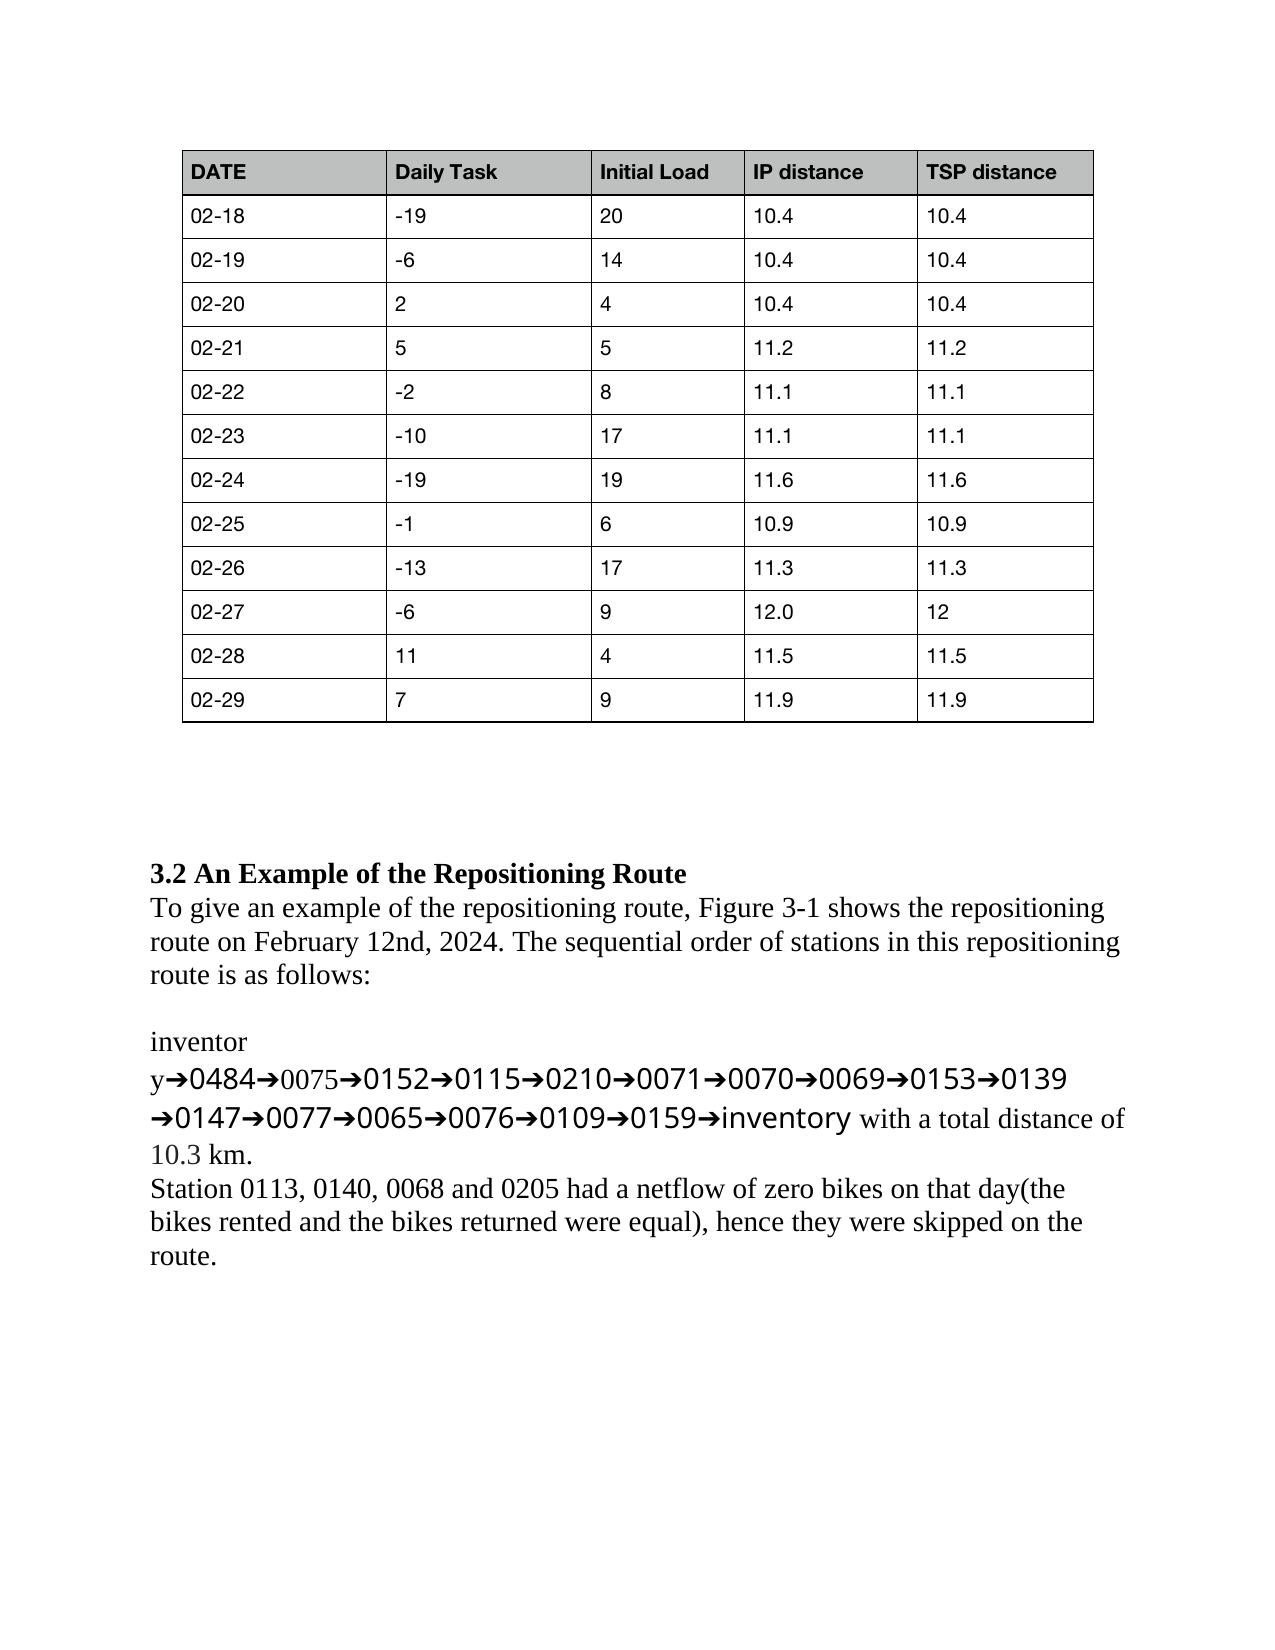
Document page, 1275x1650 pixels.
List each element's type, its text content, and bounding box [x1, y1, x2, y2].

table_cell 10.4 [918, 196, 1093, 238]
table_header Daily Task [387, 151, 591, 194]
table_cell 10.4 [745, 196, 917, 238]
table_cell 10.4 [918, 283, 1093, 326]
table_cell 20 [592, 196, 744, 238]
table_cell 9 [592, 679, 744, 721]
text 3.2 An Example of the Repositioning Route [150, 857, 1125, 890]
table_cell 10.4 [745, 283, 917, 326]
table_cell 11.2 [745, 327, 917, 370]
text ➔0147➔0077➔0065➔0076➔0109➔0159➔inventory with a total distance of 10.3 km. [150, 1098, 1125, 1171]
table_cell 11.5 [918, 635, 1093, 677]
table_cell 02-27 [183, 591, 386, 633]
table_cell 4 [592, 283, 744, 326]
table_cell 11.1 [745, 371, 917, 414]
table_cell -2 [387, 371, 591, 414]
table_cell 14 [592, 239, 744, 282]
table_cell 5 [592, 327, 744, 370]
table_cell -13 [387, 547, 591, 589]
table_cell 02-22 [183, 371, 386, 414]
table_cell 19 [592, 459, 744, 502]
table_cell 10.4 [745, 239, 917, 282]
table_header DATE [183, 151, 386, 194]
table_cell 02-18 [183, 196, 386, 238]
table_cell 11.1 [918, 371, 1093, 414]
table_cell 11.1 [918, 415, 1093, 458]
table_cell 02-26 [183, 547, 386, 589]
table_cell 12 [918, 591, 1093, 633]
table_cell 02-28 [183, 635, 386, 677]
table_cell -1 [387, 503, 591, 546]
table_cell 7 [387, 679, 591, 721]
table_cell 02-19 [183, 239, 386, 282]
table_cell -19 [387, 459, 591, 502]
table_cell 12.0 [745, 591, 917, 633]
table_header TSP distance [918, 151, 1093, 194]
table_cell -6 [387, 591, 591, 633]
table_cell 02-25 [183, 503, 386, 546]
table_cell 11.9 [918, 679, 1093, 721]
table_cell 10.9 [745, 503, 917, 546]
table_cell 11.5 [745, 635, 917, 677]
table_cell 10.4 [918, 239, 1093, 282]
table_cell 2 [387, 283, 591, 326]
table_cell -6 [387, 239, 591, 282]
text inventory➔0484➔0075➔0152➔0115➔0210➔0071➔0070➔0069➔0153➔0139 [150, 1024, 1125, 1098]
table_cell -19 [387, 196, 591, 238]
table_cell 02-21 [183, 327, 386, 370]
table_cell 9 [592, 591, 744, 633]
table_cell 10.9 [918, 503, 1093, 546]
table_cell 11.9 [745, 679, 917, 721]
table_cell 6 [592, 503, 744, 546]
table_cell 02-23 [183, 415, 386, 458]
table_cell 02-24 [183, 459, 386, 502]
table_header IP distance [745, 151, 917, 194]
table_cell 11.1 [745, 415, 917, 458]
table_cell 17 [592, 547, 744, 589]
table_cell 11.6 [918, 459, 1093, 502]
table_cell 11.3 [745, 547, 917, 589]
table_cell -10 [387, 415, 591, 458]
text To give an example of the repositioning route, Figure 3-1 shows the repositioning route on February 12nd, 2024. The sequential order of stations in this repositioning route is as follows: [150, 890, 1125, 991]
table_cell 4 [592, 635, 744, 677]
text Station 0113, 0140, 0068 and 0205 had a netflow of zero bikes on that day(the bikes rented and the bikes returned were equal), hence they were skipped on the route. [150, 1171, 1125, 1271]
table_cell 11.3 [918, 547, 1093, 589]
table_cell 11.2 [918, 327, 1093, 370]
table_cell 17 [592, 415, 744, 458]
table_cell 8 [592, 371, 744, 414]
table_cell 02-20 [183, 283, 386, 326]
table_cell 02-29 [183, 679, 386, 721]
table_cell 11.6 [745, 459, 917, 502]
table_cell 11 [387, 635, 591, 677]
table_header Initial Load [592, 151, 744, 194]
table_cell 5 [387, 327, 591, 370]
